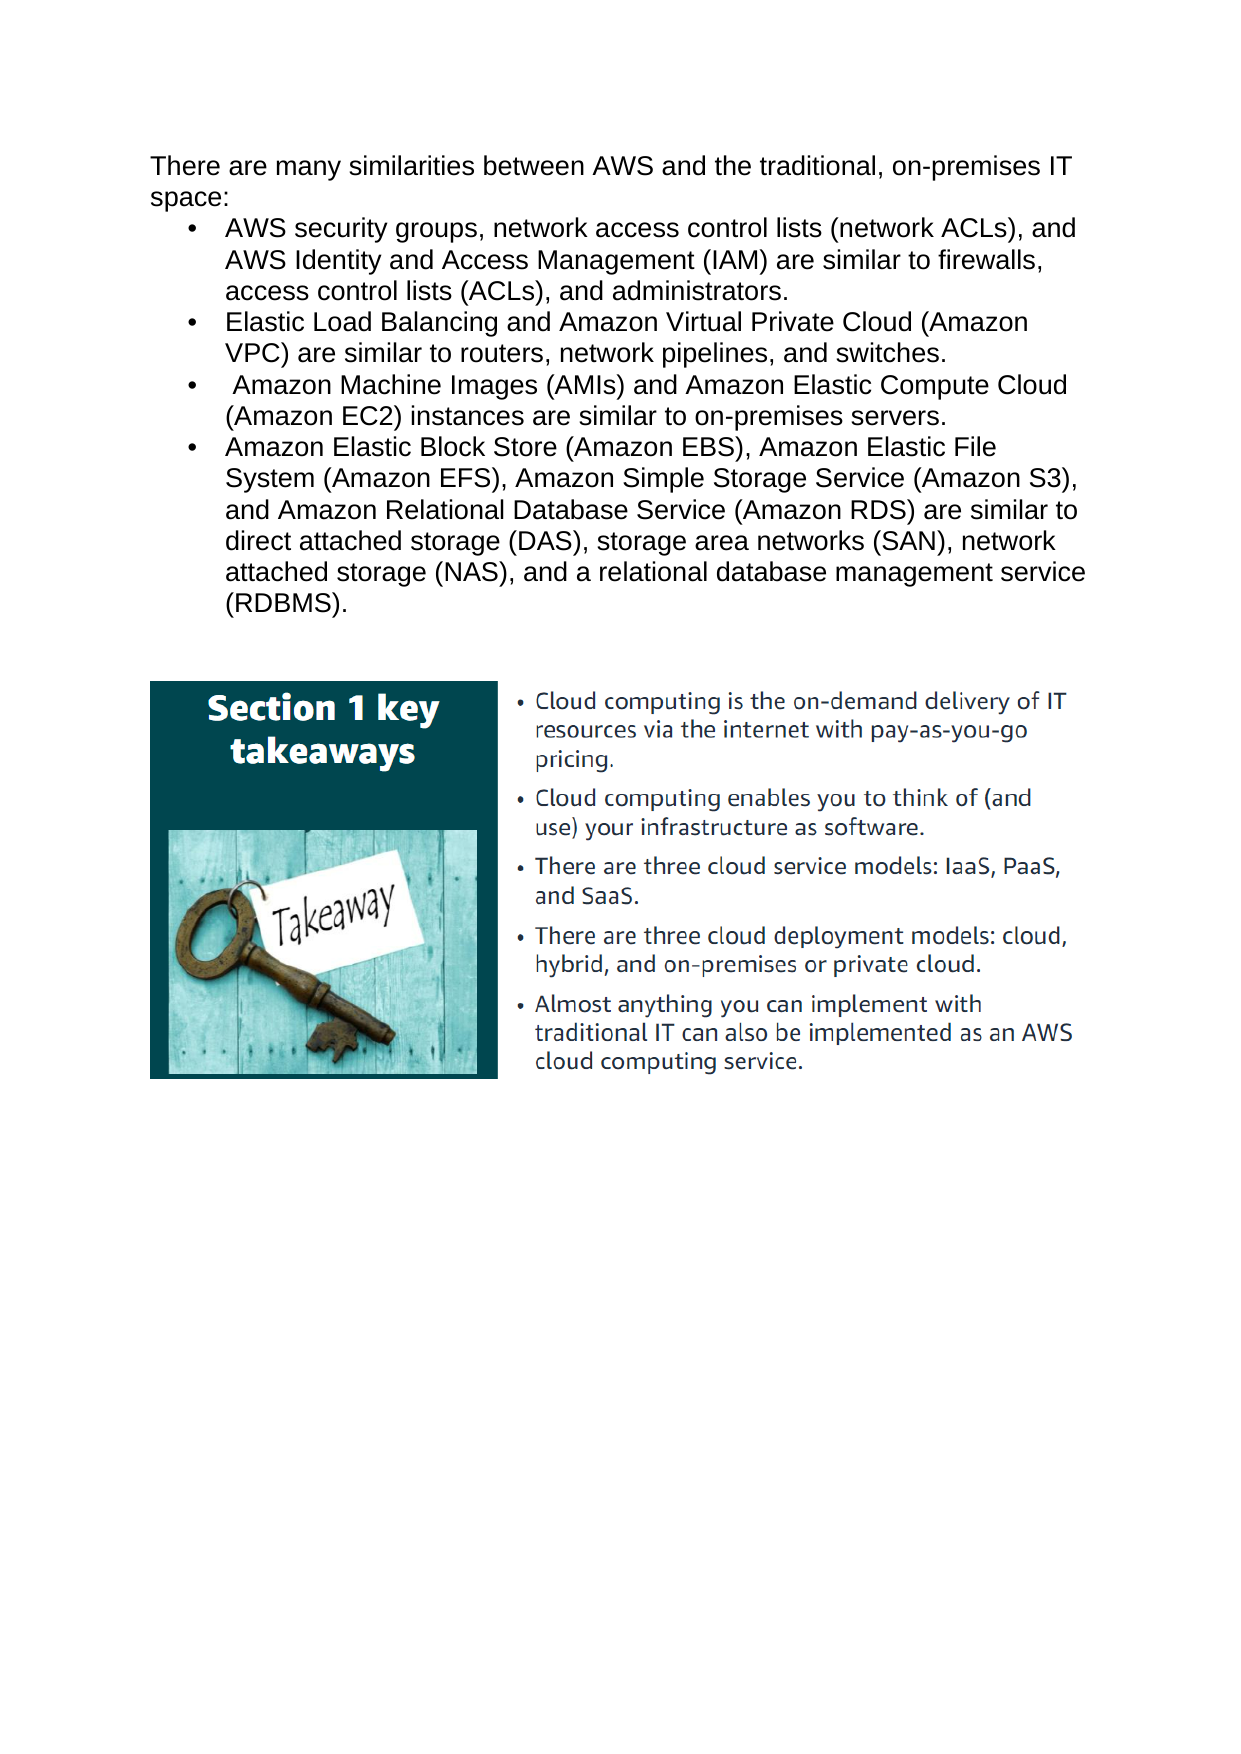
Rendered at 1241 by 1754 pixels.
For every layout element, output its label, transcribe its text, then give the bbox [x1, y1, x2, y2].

list AWS security groups, network access control lists (network ACLs), and AWS Identity and Access Management (IAM) are similar to firewalls, access control lists (ACLs), and administrators. [187, 212, 1090, 306]
picture [150, 681, 1091, 1079]
list Elastic Load Balancing and Amazon Virtual Private Cloud (Amazon VPC) are similar to routers, network pipelines, and switches. [187, 306, 1090, 369]
list Amazon Elastic Block Store (Amazon EBS), Amazon Elastic File System (Amazon EFS), Amazon Simple Storage Service (Amazon S3), and Amazon Relational Database Service (Amazon RDS) are similar to direct attached storage (DAS), storage area networks (SAN), network attached storage (NAS), and a relational database management service (RDBMS). [187, 431, 1090, 619]
text There are many similarities between AWS and the traditional, on-premises IT space: [150, 150, 1090, 212]
list Amazon Machine Images (AMIs) and Amazon Elastic Compute Cloud (Amazon EC2) instances are similar to on-premises servers. [187, 369, 1090, 431]
